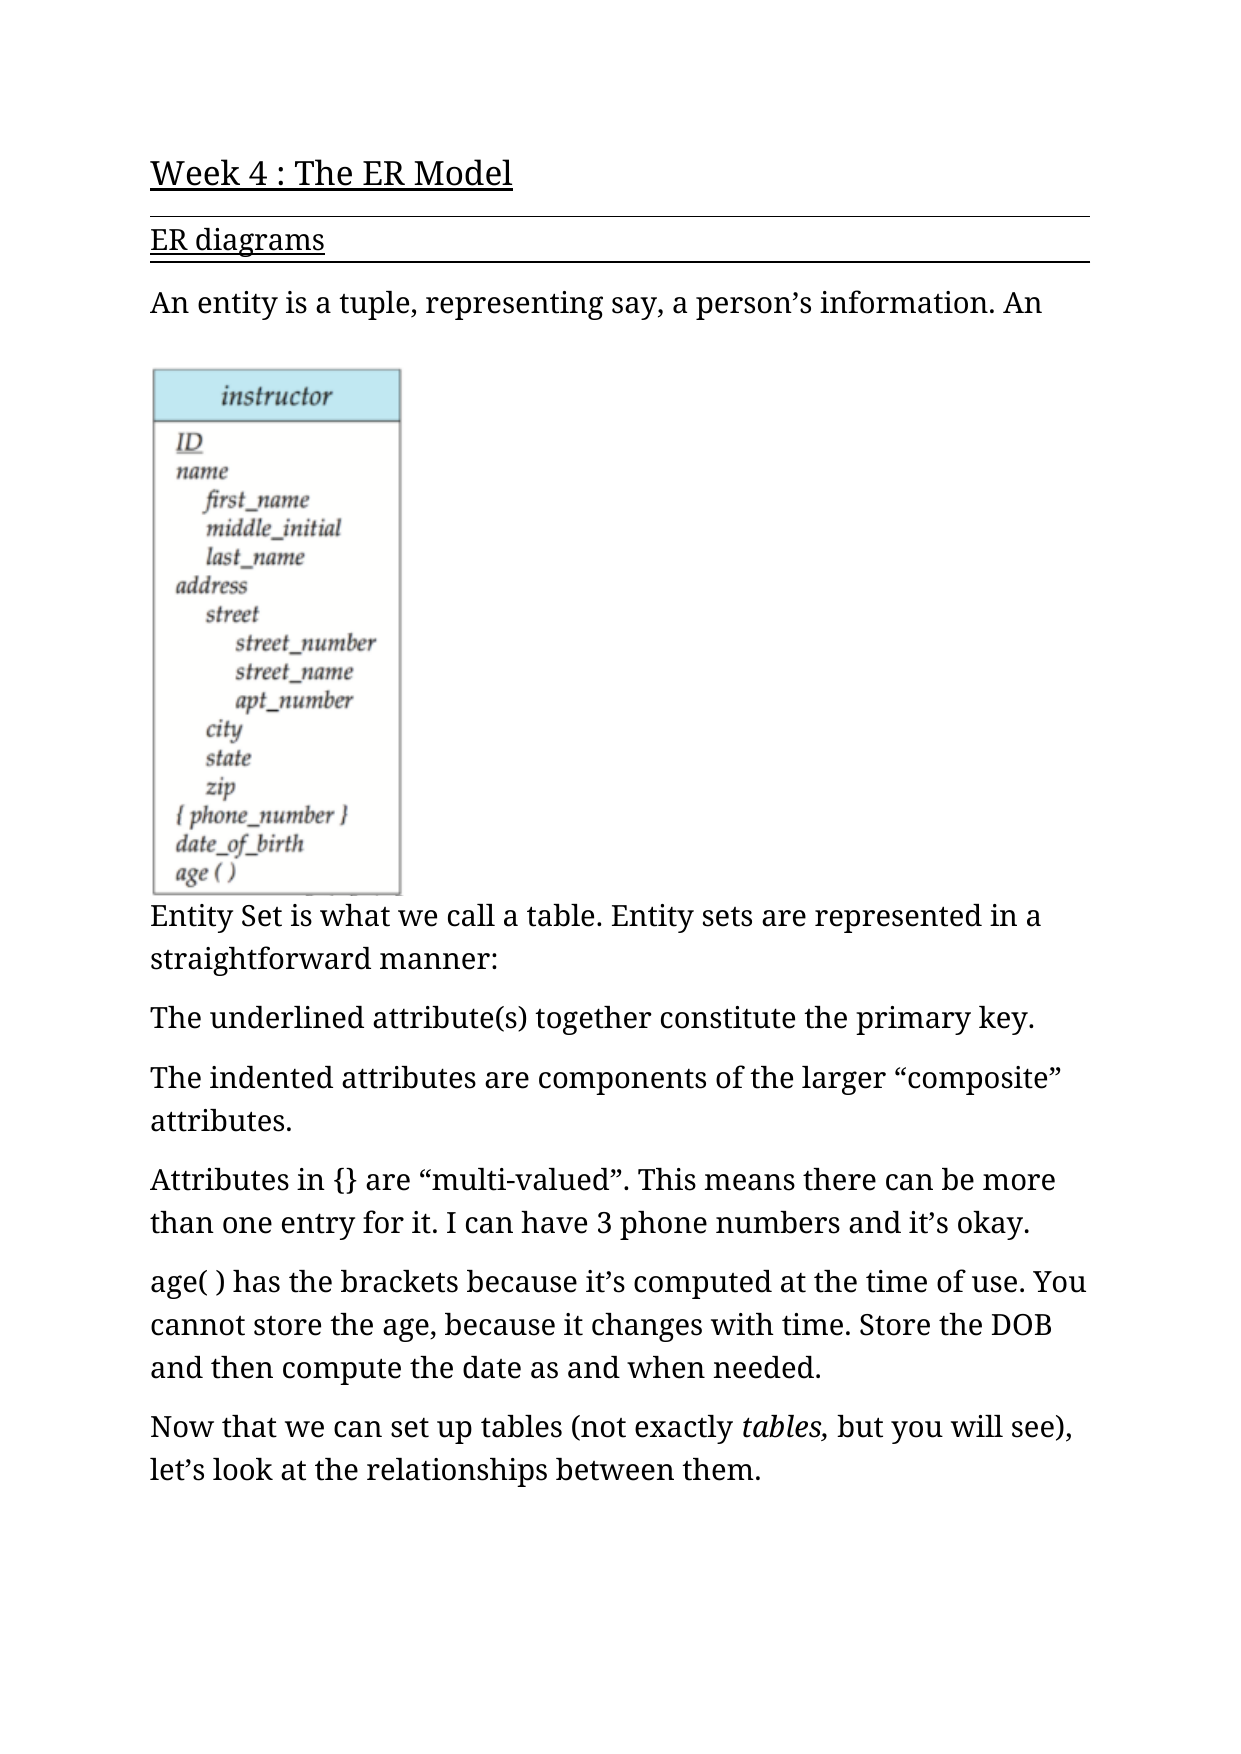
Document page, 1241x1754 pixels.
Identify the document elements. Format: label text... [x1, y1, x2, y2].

text age( ) has the brackets because it’s computed at the time of use. You cannot store the age, because it changes with time. Store the DOB and then compute the date as and when needed. [150, 1262, 1090, 1387]
subtitle ER diagrams [150, 217, 1090, 261]
text An entity is a tuple, representing say, a person’s information. An Entity Set is what we call a table. Entity sets are represented in a straightforward manner: [150, 282, 1090, 978]
text Now that we can set up tables (not exactly tables, but you will see), let’s look at the relationships between them. [150, 1407, 1090, 1489]
text The underlined attribute(s) together constitute the primary key. [150, 997, 1090, 1037]
text Attributes in {} are “multi-valued”. This means there can be more than one entry for it. I can have 3 phone numbers and it’s okay. [150, 1159, 1090, 1242]
subtitle Week 4 : The ER Model [150, 150, 1090, 195]
picture [144, 362, 404, 896]
text The indented attributes are components of the larger “composite” attributes. [150, 1057, 1090, 1139]
